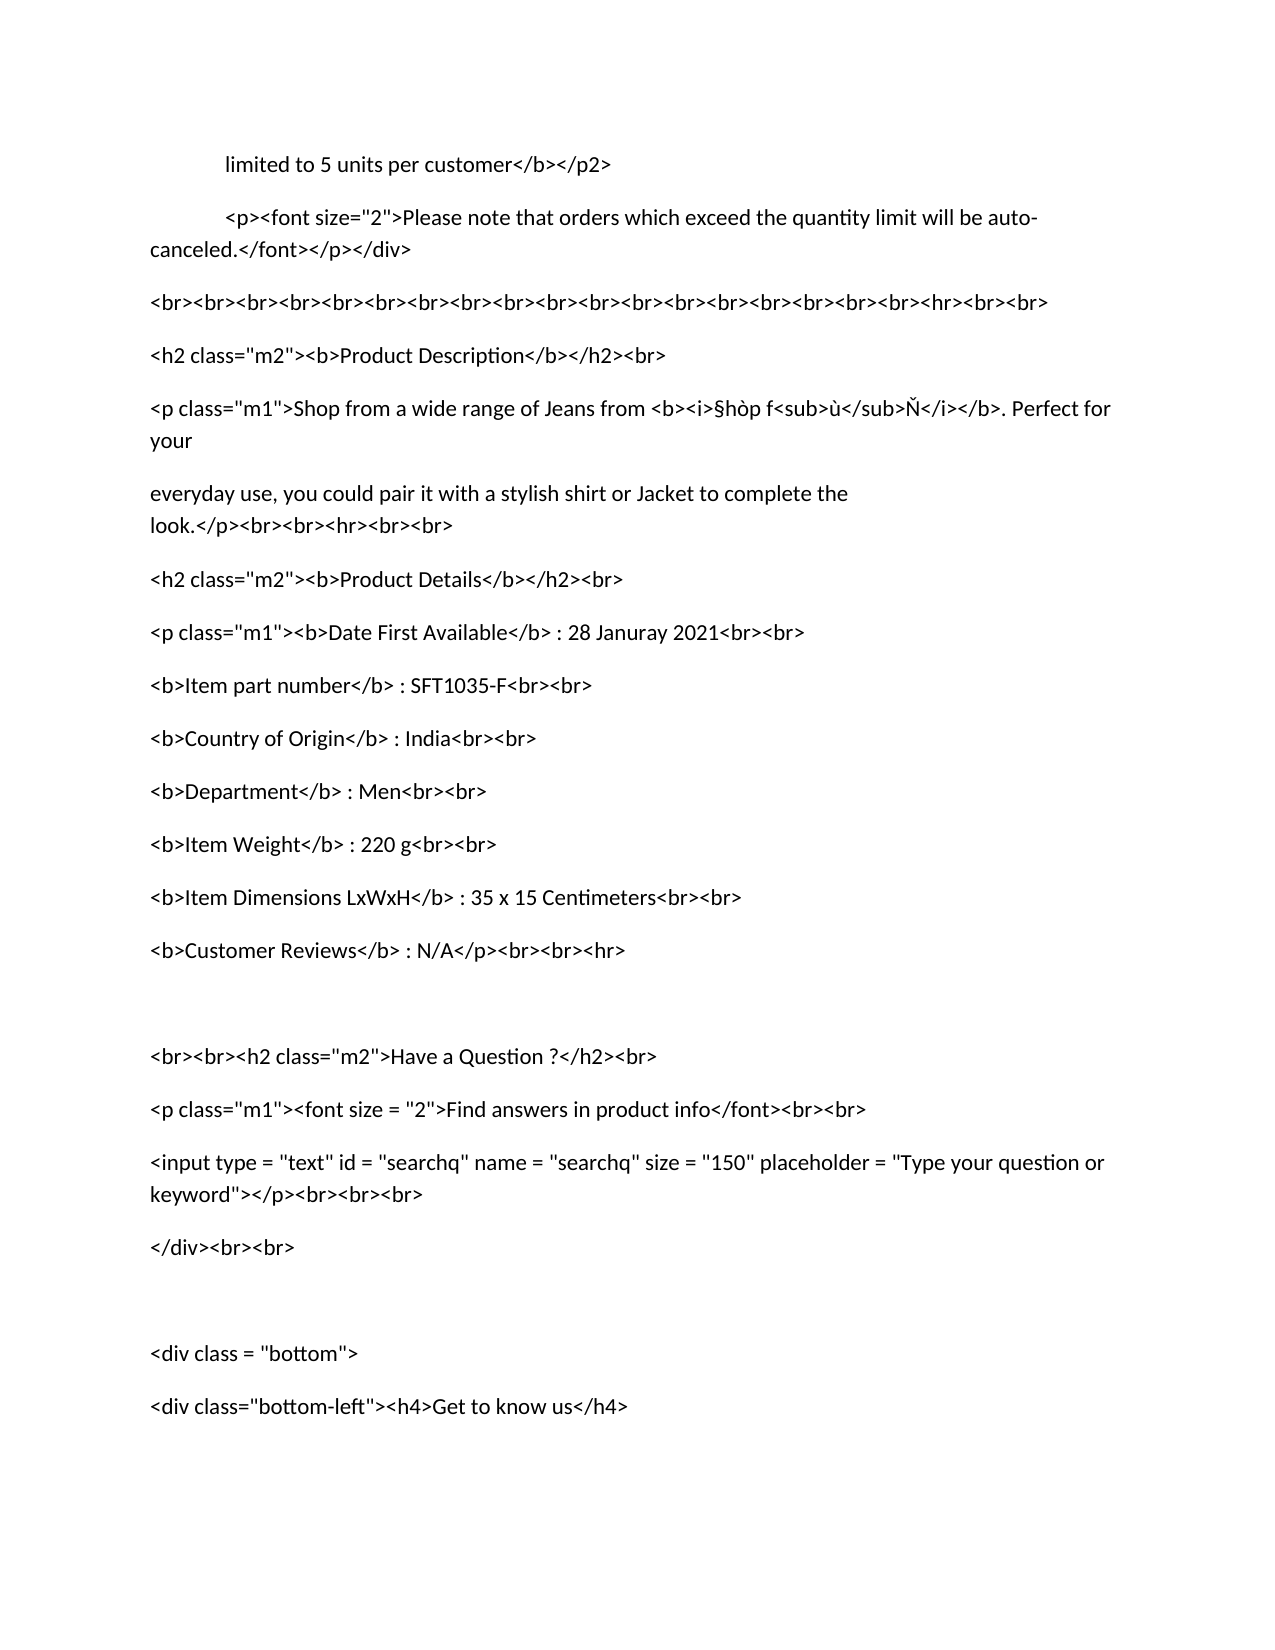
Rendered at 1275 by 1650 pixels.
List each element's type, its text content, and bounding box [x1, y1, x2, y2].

text <b>Item Weight</b> : 220 g<br><br> [150, 830, 1125, 858]
text <p class="m1"><font size = "2">Find answers in product info</font><br><br> [150, 1095, 1125, 1123]
text </div><br><br> [150, 1233, 1125, 1261]
text <div class = "bottom"> [150, 1339, 1125, 1367]
text <br><br><h2 class="m2">Have a Question ?</h2><br> [150, 1042, 1125, 1070]
text <br><br><br><br><br><br><br><br><br><br><br><br><br><br><br><br><br><br><hr><br><br> [150, 288, 1125, 316]
text <h2 class="m2"><b>Product Description</b></h2><br> [150, 341, 1125, 369]
text <b>Item Dimensions LxWxH</b> : 35 x 15 Centimeters<br><br> [150, 883, 1125, 911]
text <input type = "text" id = "searchq" name = "searchq" size = "150" placeholder = "Type your question or keyword"></p><br><br><br> [150, 1148, 1125, 1208]
text <b>Country of Origin</b> : India<br><br> [150, 724, 1125, 752]
text limited to 5 units per customer</b></p2> [150, 150, 1125, 178]
text <b>Customer Reviews</b> : N/A</p><br><br><hr> [150, 936, 1125, 964]
text <p class="m1">Shop from a wide range of Jeans from <b><i>§hòp f<sub>ù</sub>Ň</i></b>. Perfect for your [150, 394, 1125, 454]
text <p class="m1"><b>Date First Available</b> : 28 Januray 2021<br><br> [150, 618, 1125, 646]
text <h2 class="m2"><b>Product Details</b></h2><br> [150, 565, 1125, 593]
text <p><font size="2">Please note that orders which exceed the quantity limit will be auto-canceled.</font></p></div> [150, 203, 1125, 263]
text <b>Item part number</b> : SFT1035-F<br><br> [150, 671, 1125, 699]
text <b>Department</b> : Men<br><br> [150, 777, 1125, 805]
text <div class="bottom-left"><h4>Get to know us</h4> [150, 1392, 1125, 1420]
text everyday use, you could pair it with a stylish shirt or Jacket to complete the look.</p><br><br><hr><br><br> [150, 479, 1125, 540]
